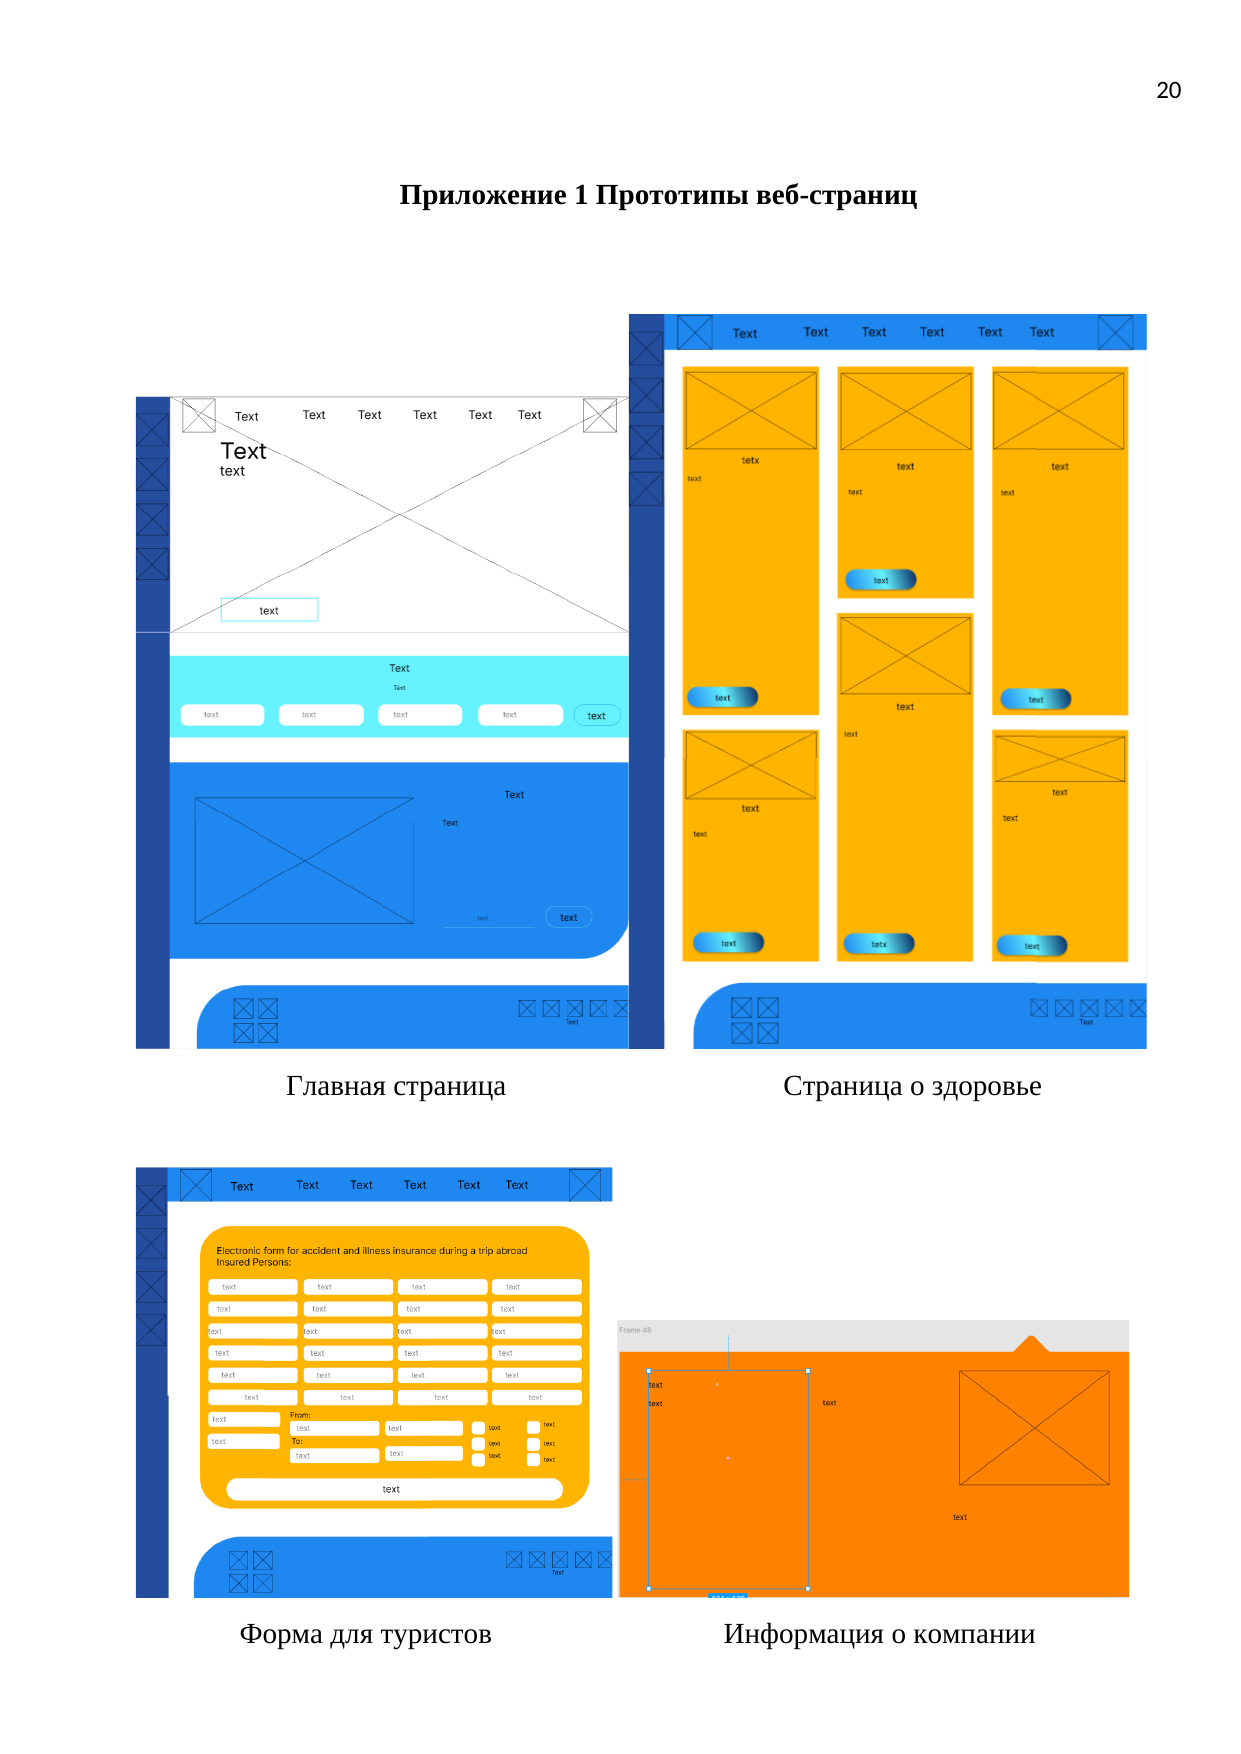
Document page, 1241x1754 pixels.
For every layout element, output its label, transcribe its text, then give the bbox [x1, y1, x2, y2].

text Форма для туристов Информация о компании [136, 1616, 1181, 1650]
text Главная страница Страница о здоровье [136, 1068, 1181, 1101]
picture [617, 1320, 1130, 1598]
subtitle Приложение 1 Прототипы веб-страниц [136, 177, 1181, 210]
picture [135, 1167, 613, 1598]
picture [135, 314, 1147, 1049]
